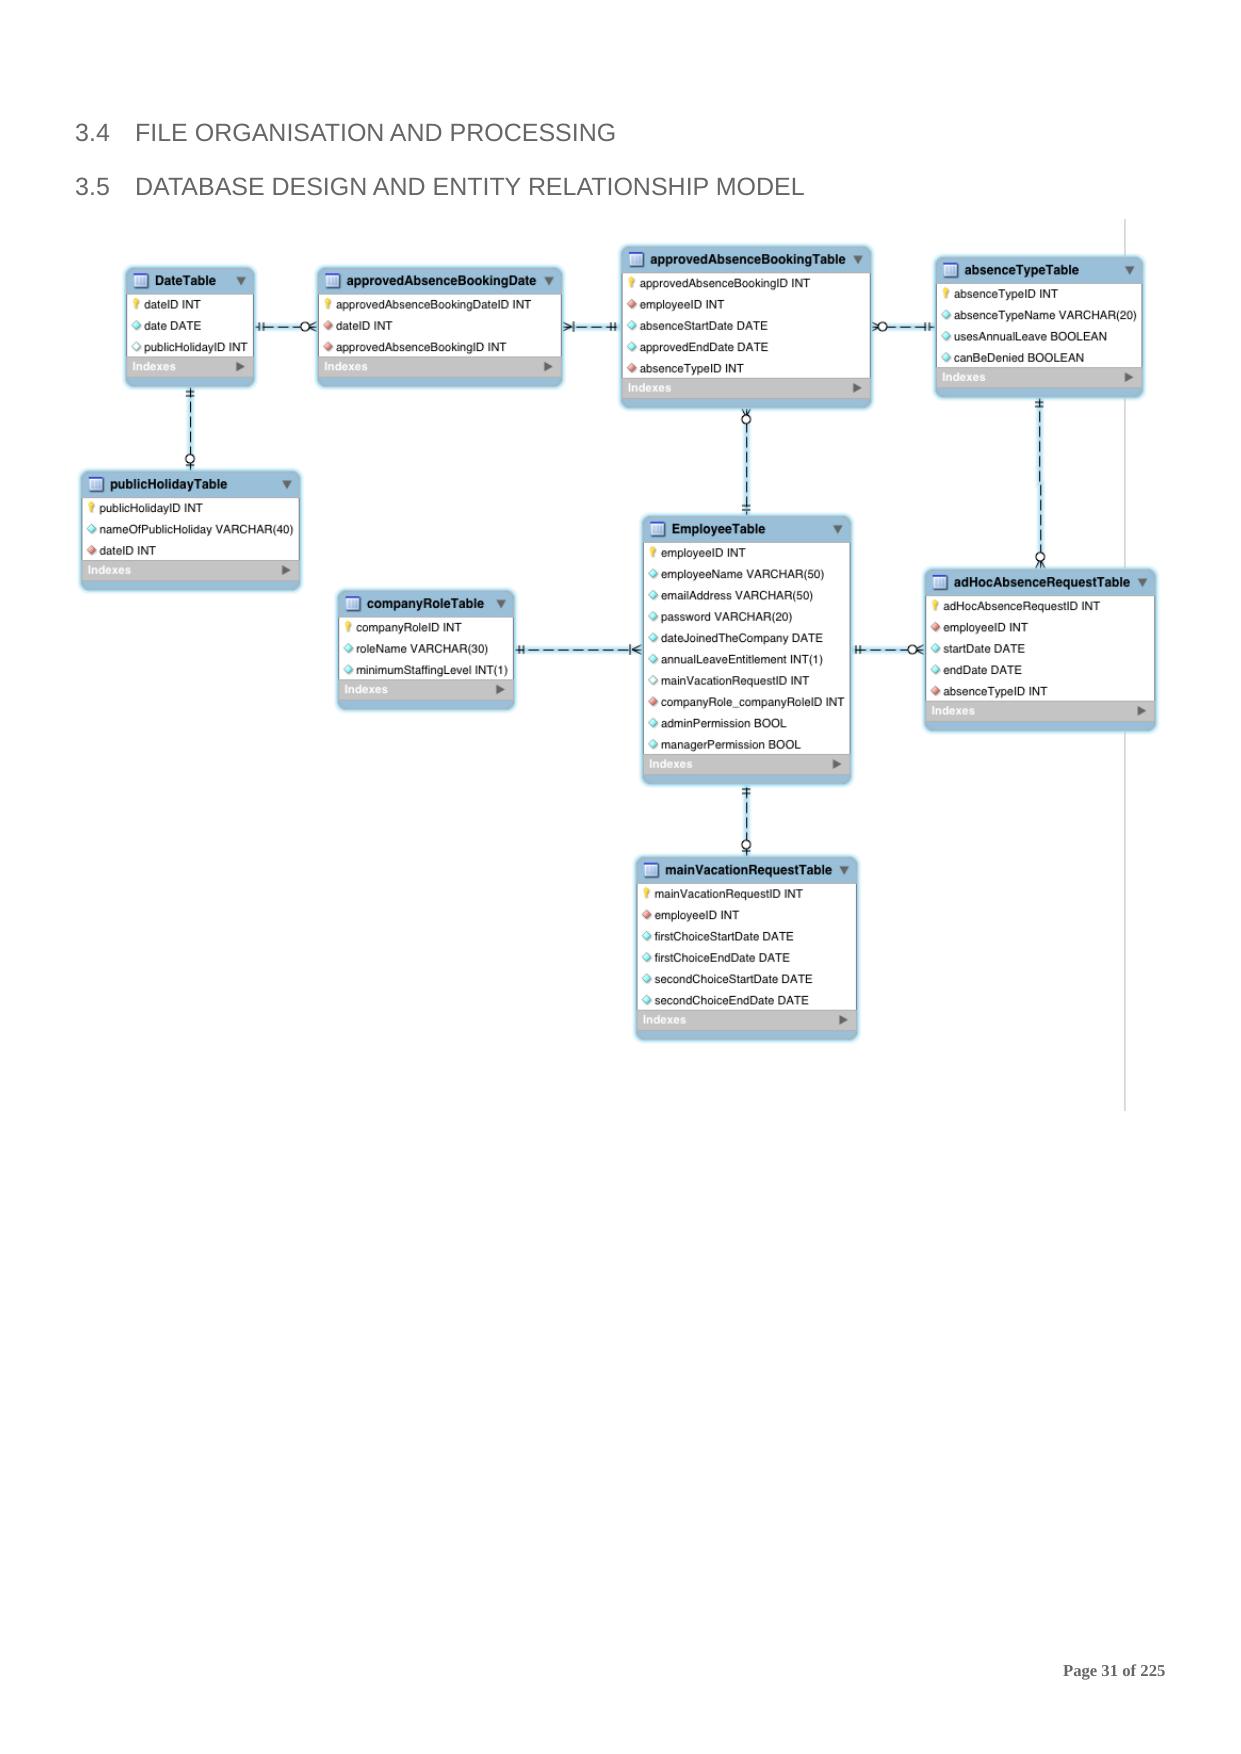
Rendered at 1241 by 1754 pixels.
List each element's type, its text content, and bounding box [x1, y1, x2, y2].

subtitle database design and entity relationship model [75, 172, 1165, 201]
picture [75, 219, 1166, 1111]
subtitle file organisation and processing [75, 118, 1165, 147]
